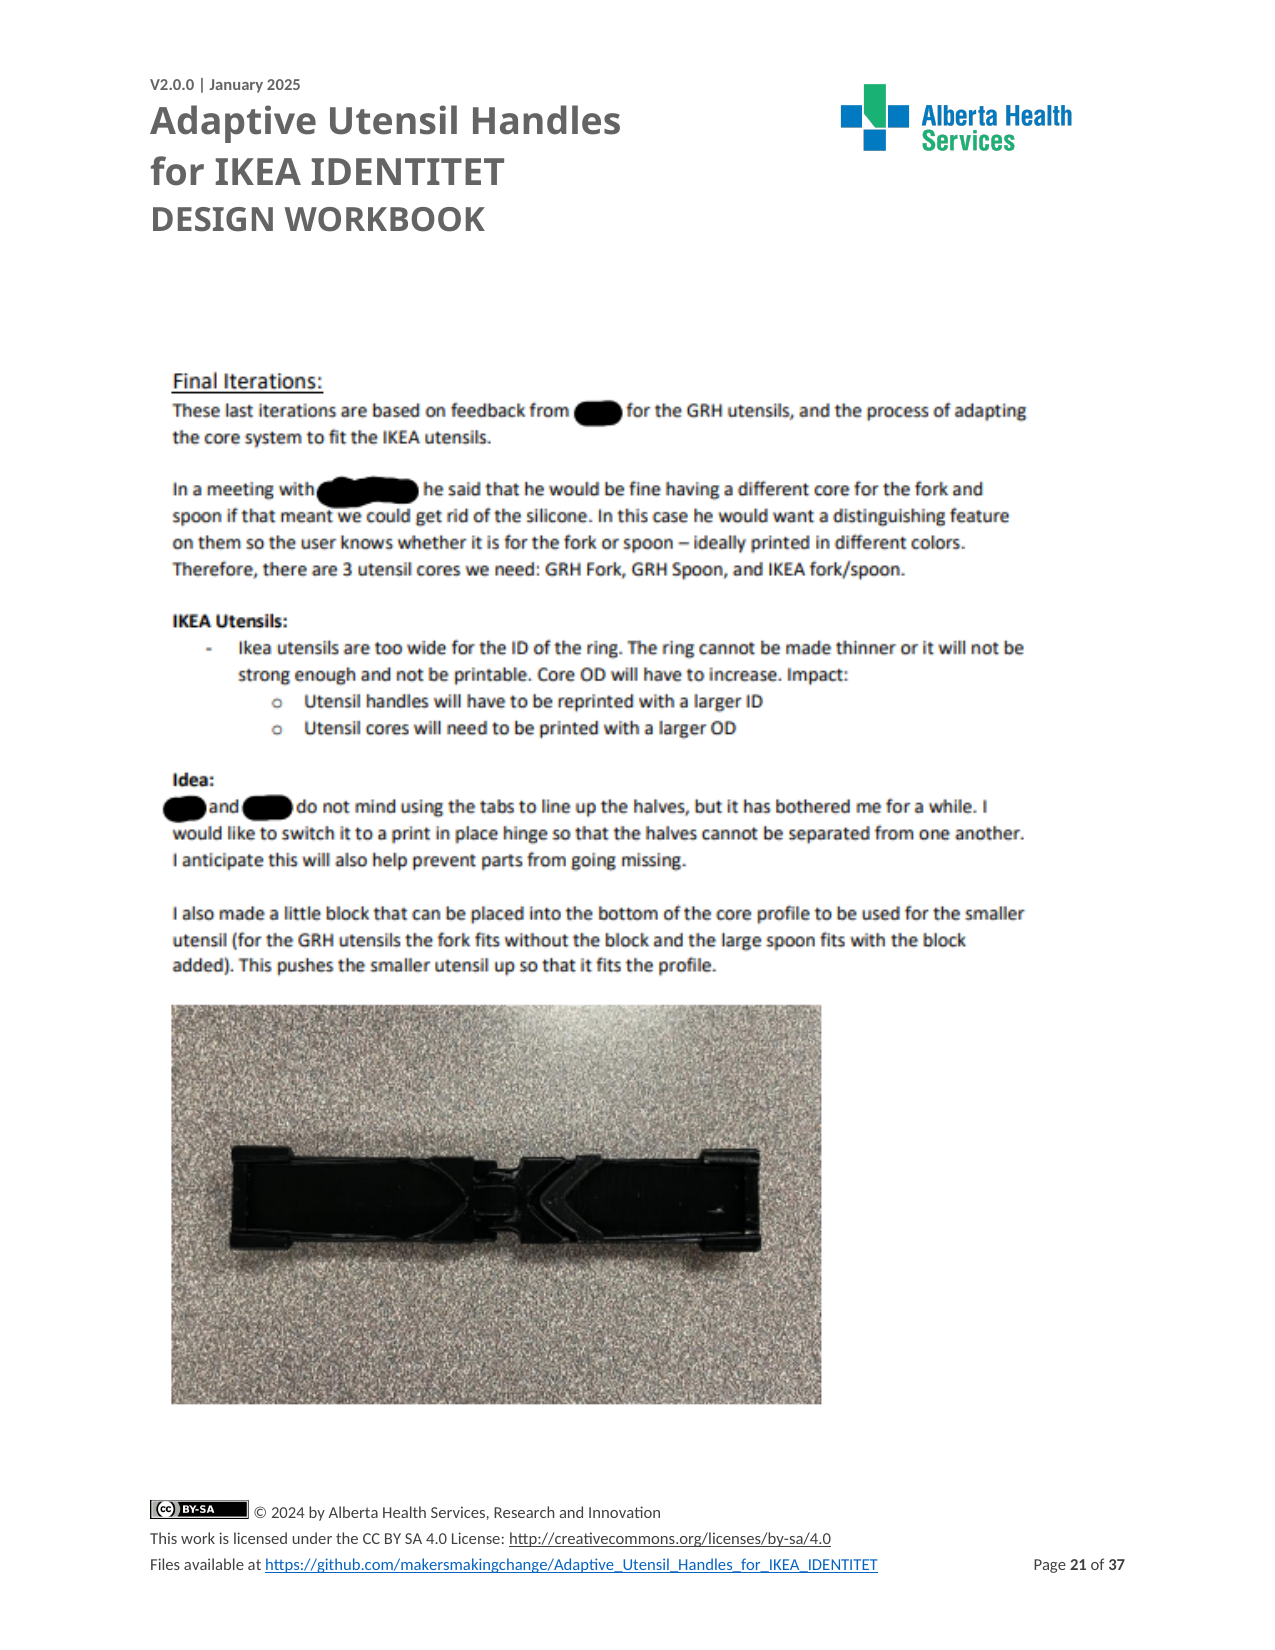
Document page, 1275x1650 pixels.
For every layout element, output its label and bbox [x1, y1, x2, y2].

picture [839, 82, 1073, 152]
picture [150, 1500, 249, 1519]
picture [150, 347, 1078, 1448]
